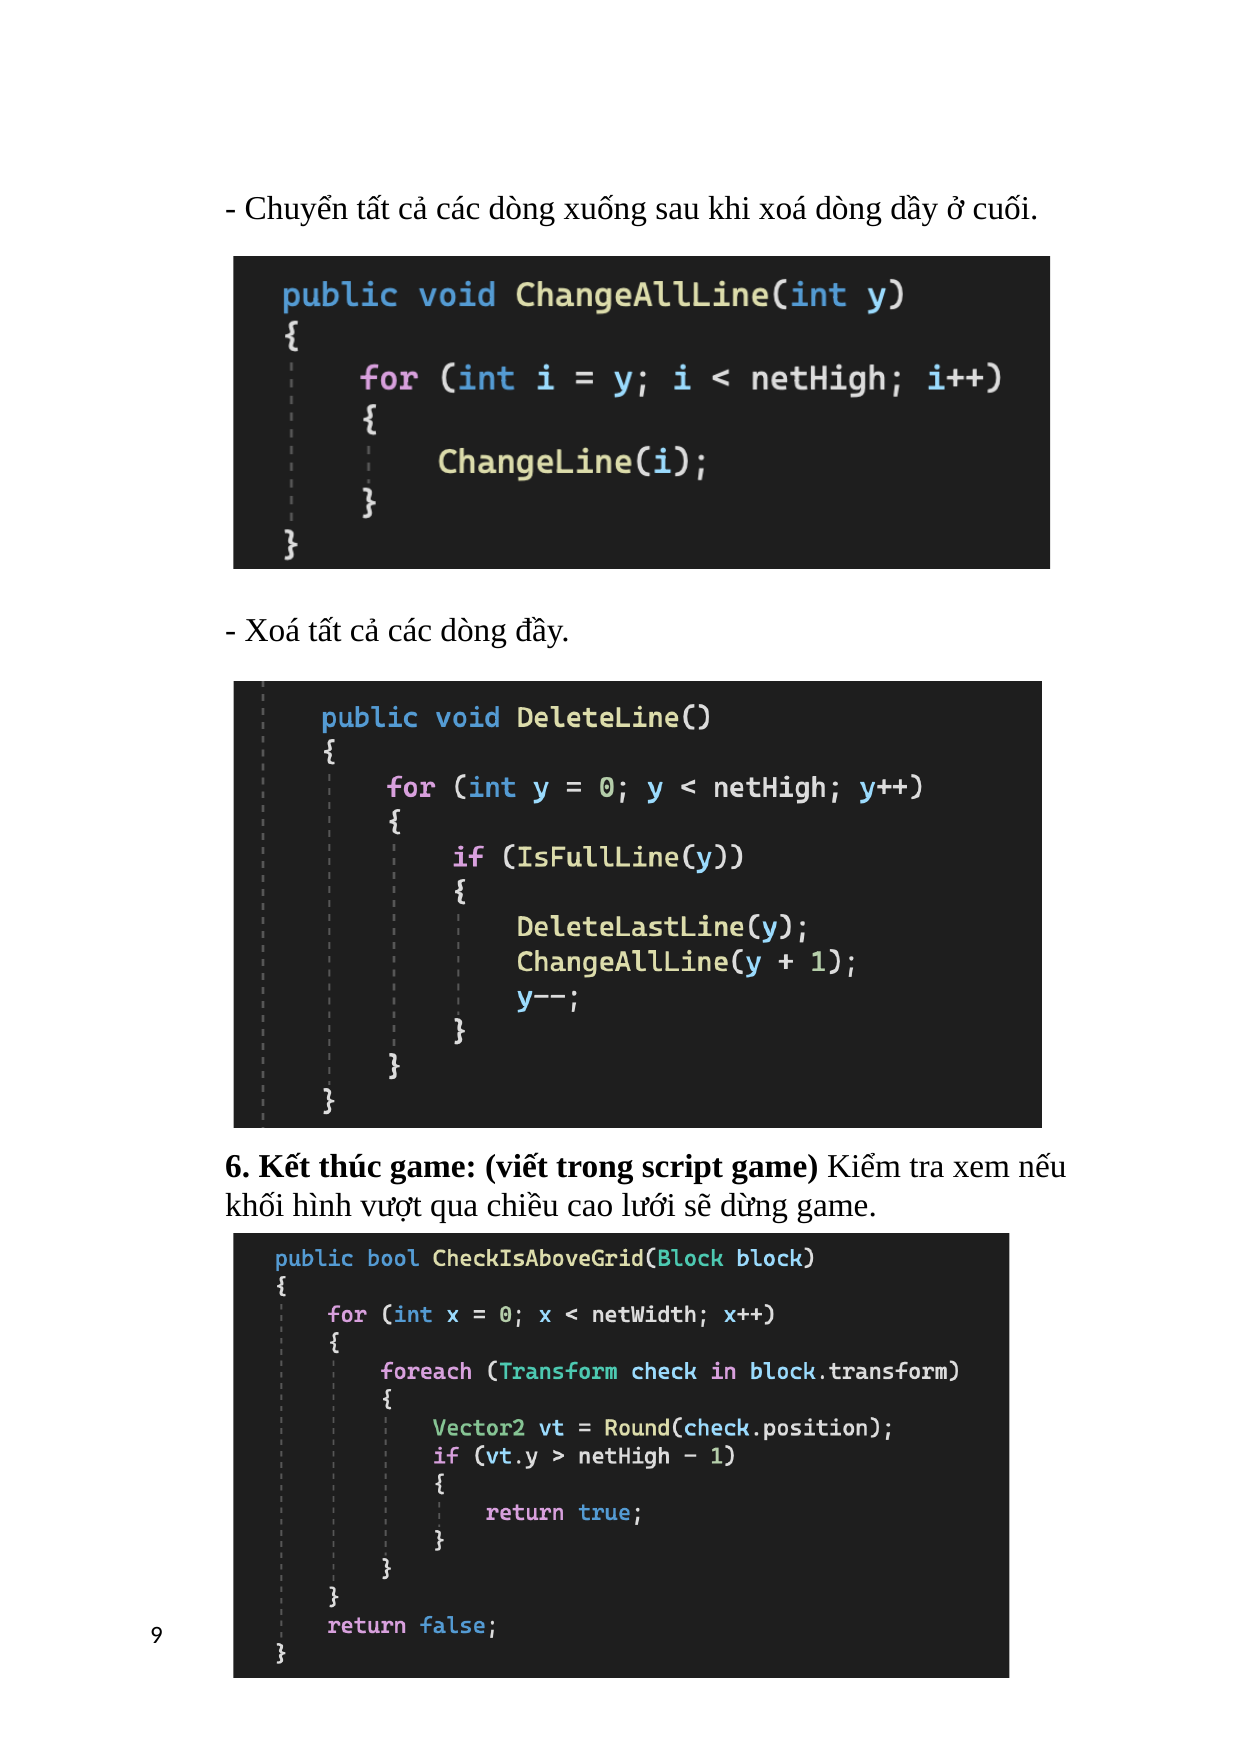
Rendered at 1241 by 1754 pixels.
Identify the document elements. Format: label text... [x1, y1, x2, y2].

text 6. Kết thúc game: (viết trong script game) Kiểm tra xem nếu khối hình vượt qua chiều cao lưới sẽ dừng game. [225, 1147, 1090, 1223]
text - Chuyển tất cả các dòng xuống sau khi xoá dòng dầy ở cuối. [150, 188, 1090, 227]
picture [233, 1233, 1010, 1678]
text - Xoá tất cả các dòng đầy. [150, 610, 1090, 648]
picture [233, 681, 1042, 1128]
picture [233, 256, 1050, 569]
